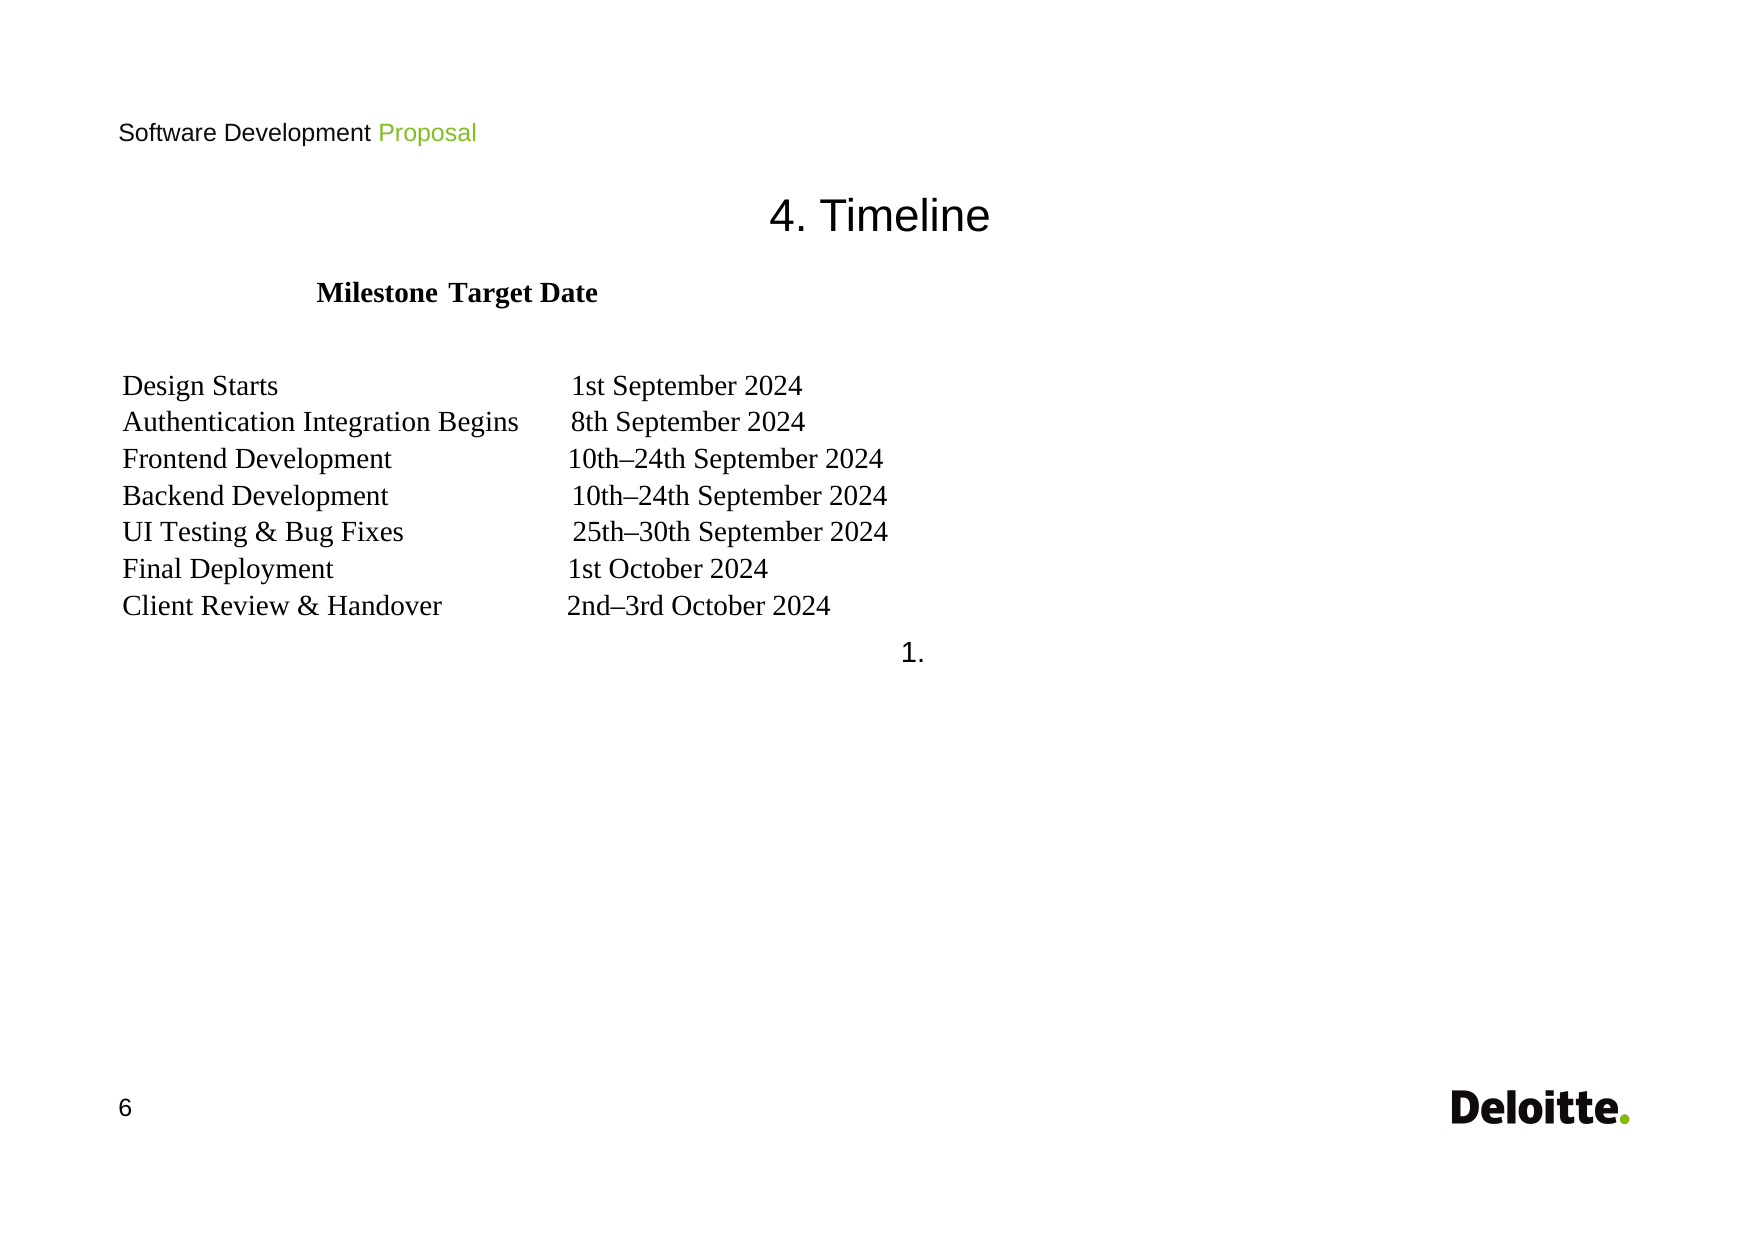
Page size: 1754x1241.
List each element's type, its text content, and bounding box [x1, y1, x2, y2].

table_header UI Testing & Bug Fixes [118, 513, 408, 550]
table_header 1st October 2024 [337, 550, 772, 586]
table_header Client Review & Handover [118, 586, 446, 623]
table_header 2nd–3rd October 2024 [446, 586, 835, 623]
table_header Backend Development [118, 476, 392, 513]
table_header Target Date [444, 273, 602, 310]
table_header 1st September 2024 [283, 366, 806, 403]
table_header 10th–24th September 2024 [396, 440, 887, 476]
text 4. Timeline [124, 188, 1636, 241]
table_header 10th–24th September 2024 [393, 476, 891, 513]
table_header Authentication Integration Begins [118, 403, 523, 440]
table_header Final Deployment [118, 550, 337, 586]
table_header 25th–30th September 2024 [408, 513, 892, 550]
table_header Milestone [227, 273, 444, 310]
table_header Design Starts [118, 366, 282, 403]
picture [1448, 1084, 1633, 1130]
table_header 8th September 2024 [523, 403, 809, 440]
table_header Frontend Development [118, 440, 396, 476]
